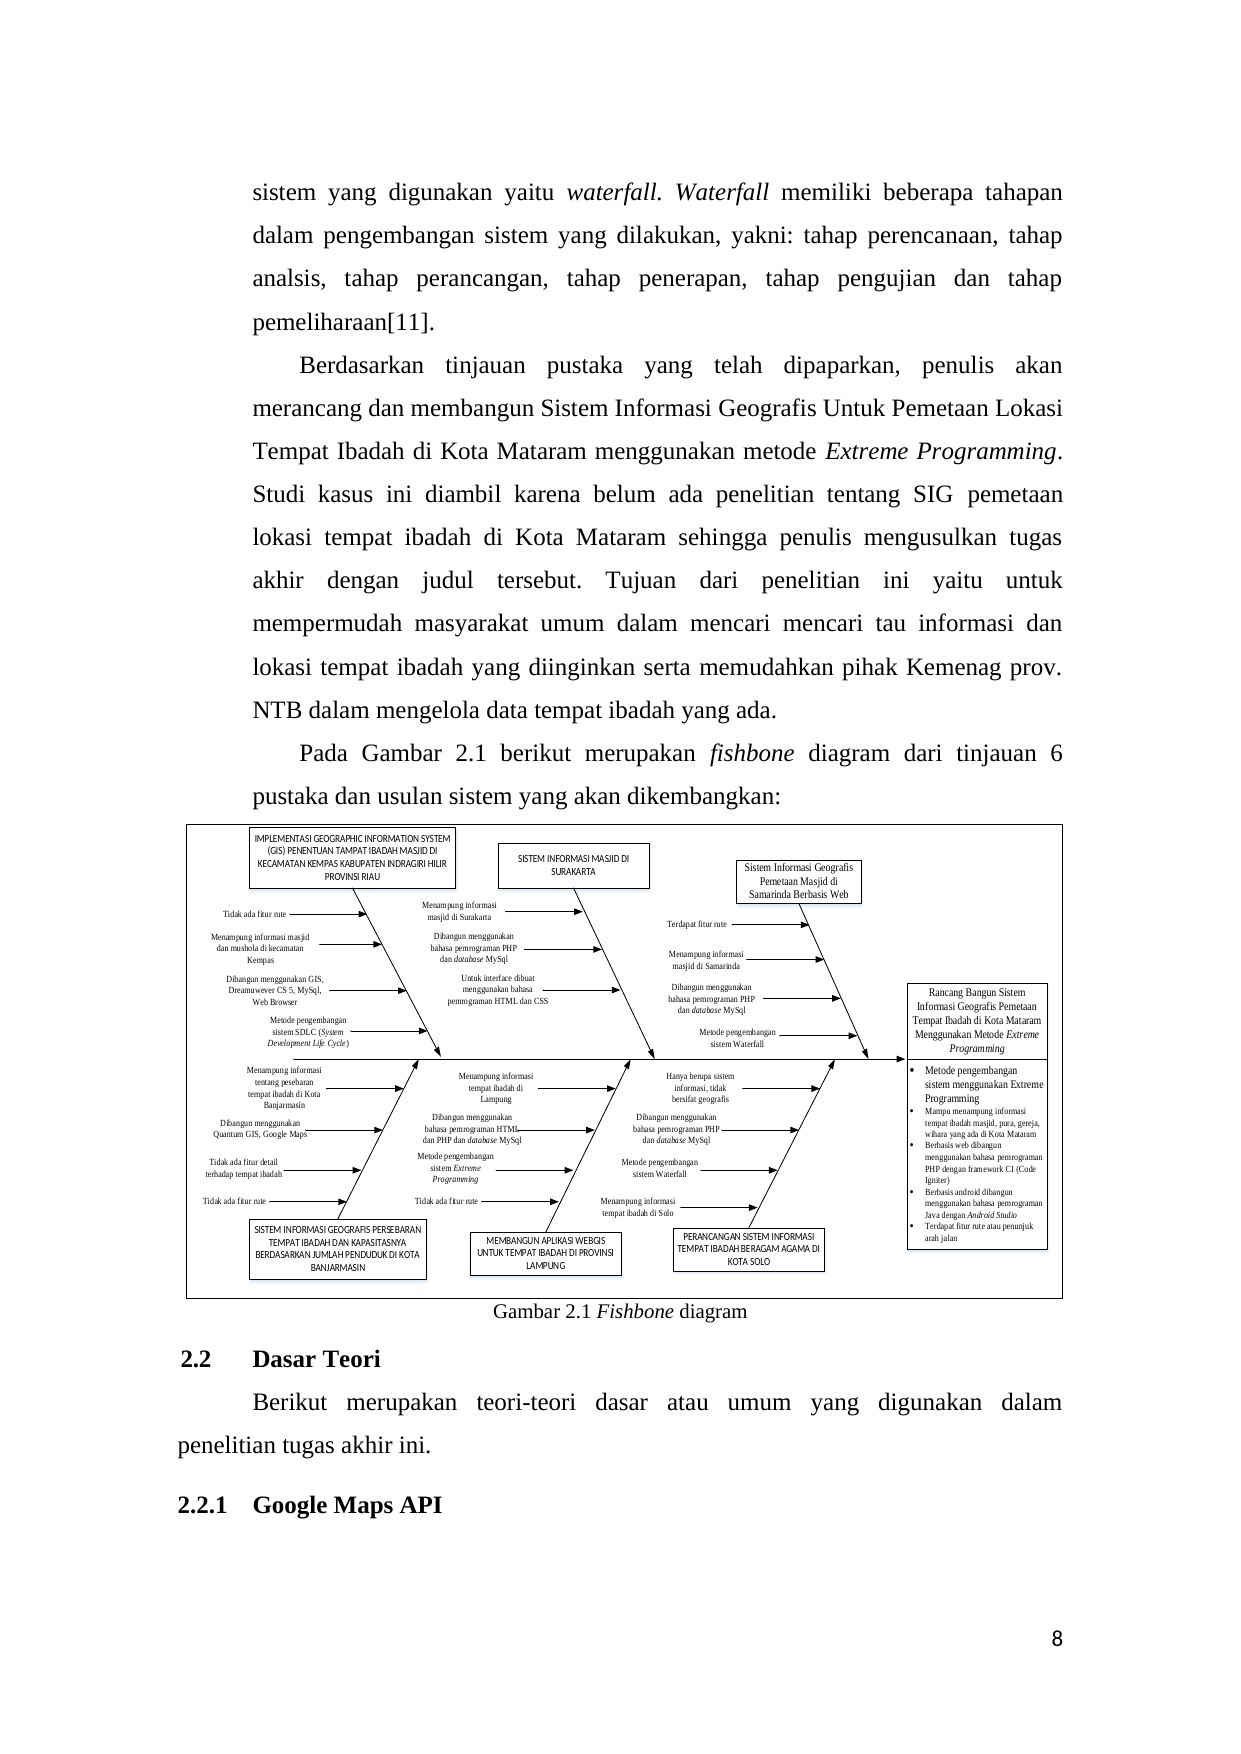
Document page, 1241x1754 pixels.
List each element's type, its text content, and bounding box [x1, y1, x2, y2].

text Berdasarkan tinjauan pustaka yang telah dipaparkan, penulis akan merancang dan membangun Sistem Informasi Geografis Untuk Pemetaan Lokasi Tempat Ibadah di Kota Mataram menggunakan metode Extreme Programming. Studi kasus ini diambil karena belum ada penelitian tentang SIG pemetaan lokasi tempat ibadah di Kota Mataram sehingga penulis mengusulkan tugas akhir dengan judul tersebut. Tujuan dari penelitian ini yaitu untuk mempermudah masyarakat umum dalam mencari mencari tau informasi dan lokasi tempat ibadah yang diinginkan serta memudahkan pihak Kemenag prov. NTB dalam mengelola data tempat ibadah yang ada. [252, 350, 1063, 723]
subtitle Dasar Teori [180, 1344, 1063, 1373]
table_header [187, 825, 1062, 1298]
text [252, 177, 1063, 335]
text Berikut merupakan teori-teori dasar atau umum yang digunakan dalam penelitian tugas akhir ini. [177, 1387, 1063, 1459]
text Gambar 2.1 Fishbone diagram [177, 1299, 1063, 1323]
list Google Maps API [177, 1490, 1063, 1519]
text Pada Gambar 2.1 berikut merupakan fishbone diagram dari tinjauan 6 pustaka dan usulan sistem yang akan dikembangkan: [252, 738, 1063, 810]
